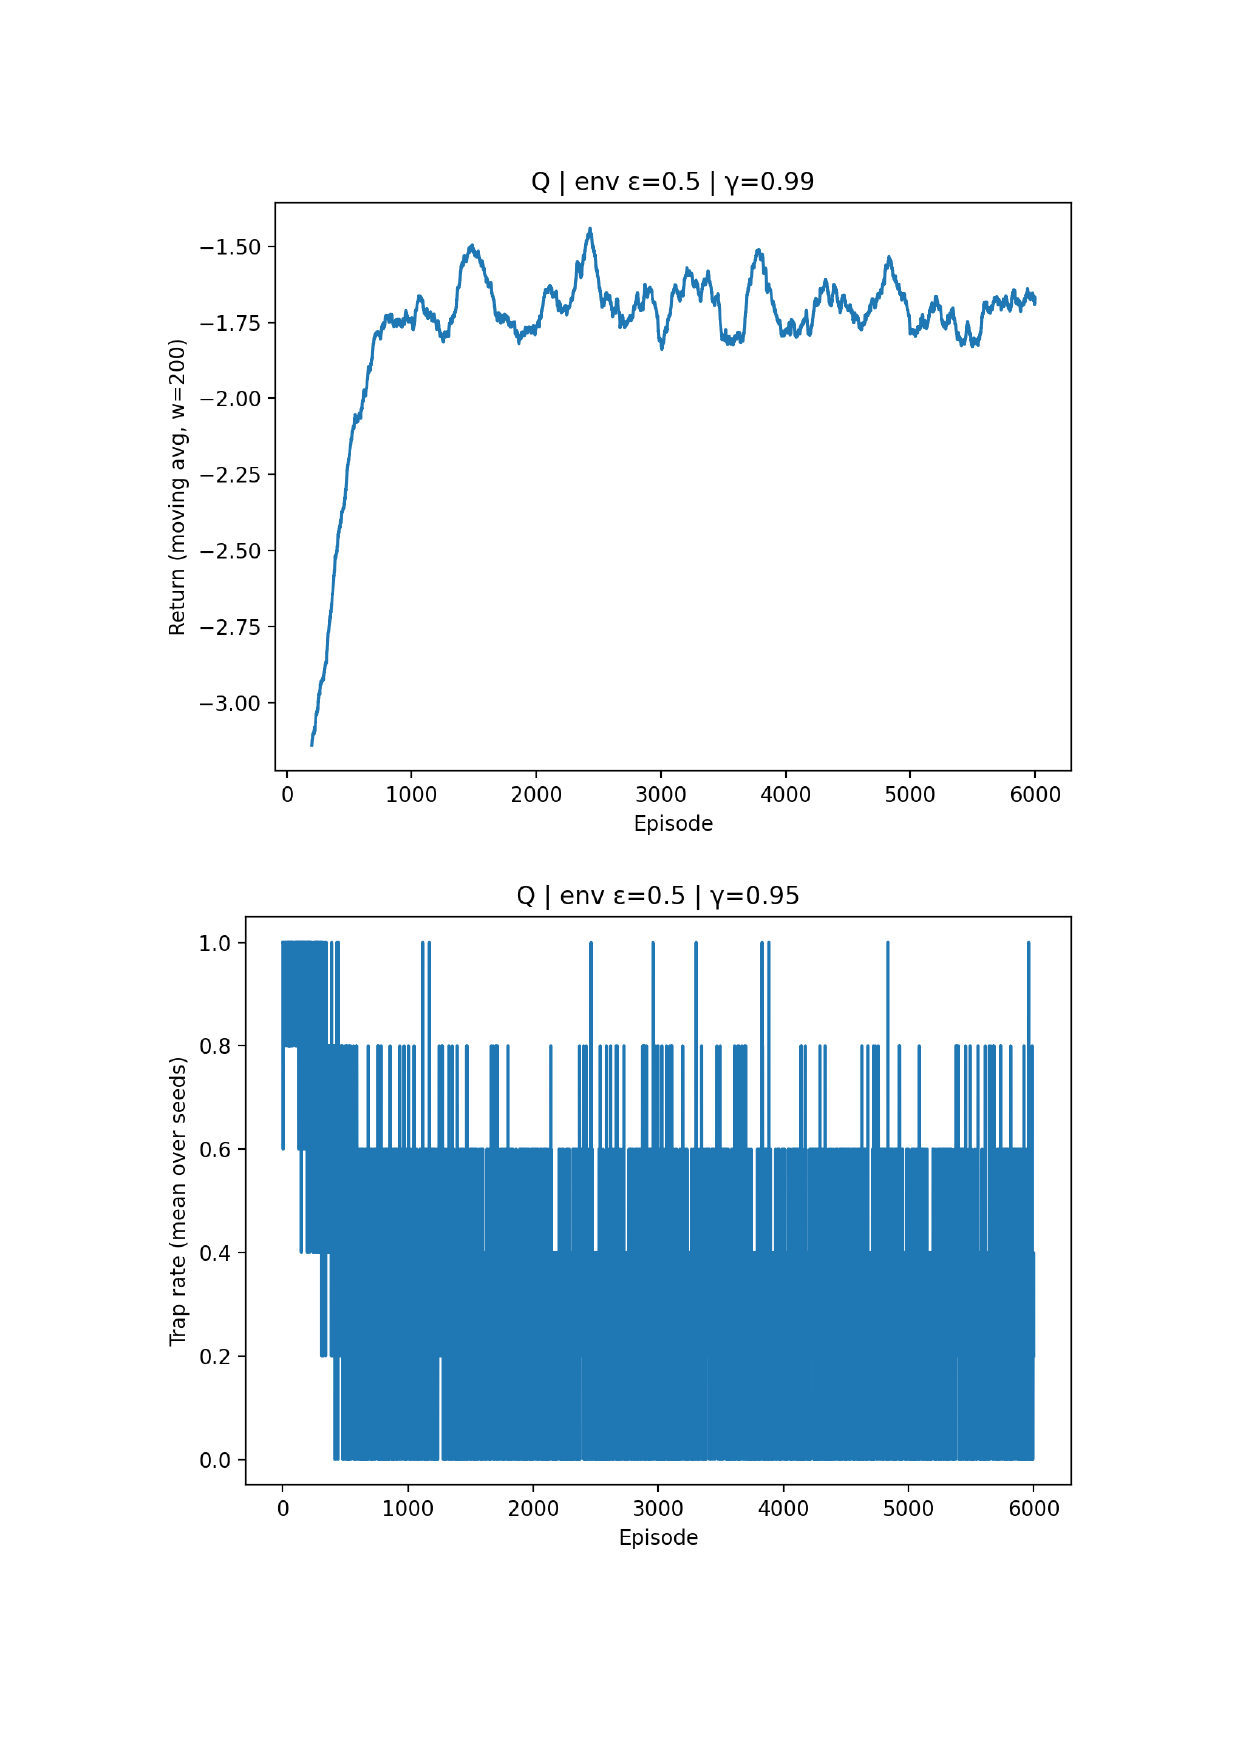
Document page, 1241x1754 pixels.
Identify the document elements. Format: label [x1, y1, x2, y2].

picture [147, 147, 1093, 857]
picture [147, 861, 1093, 1571]
